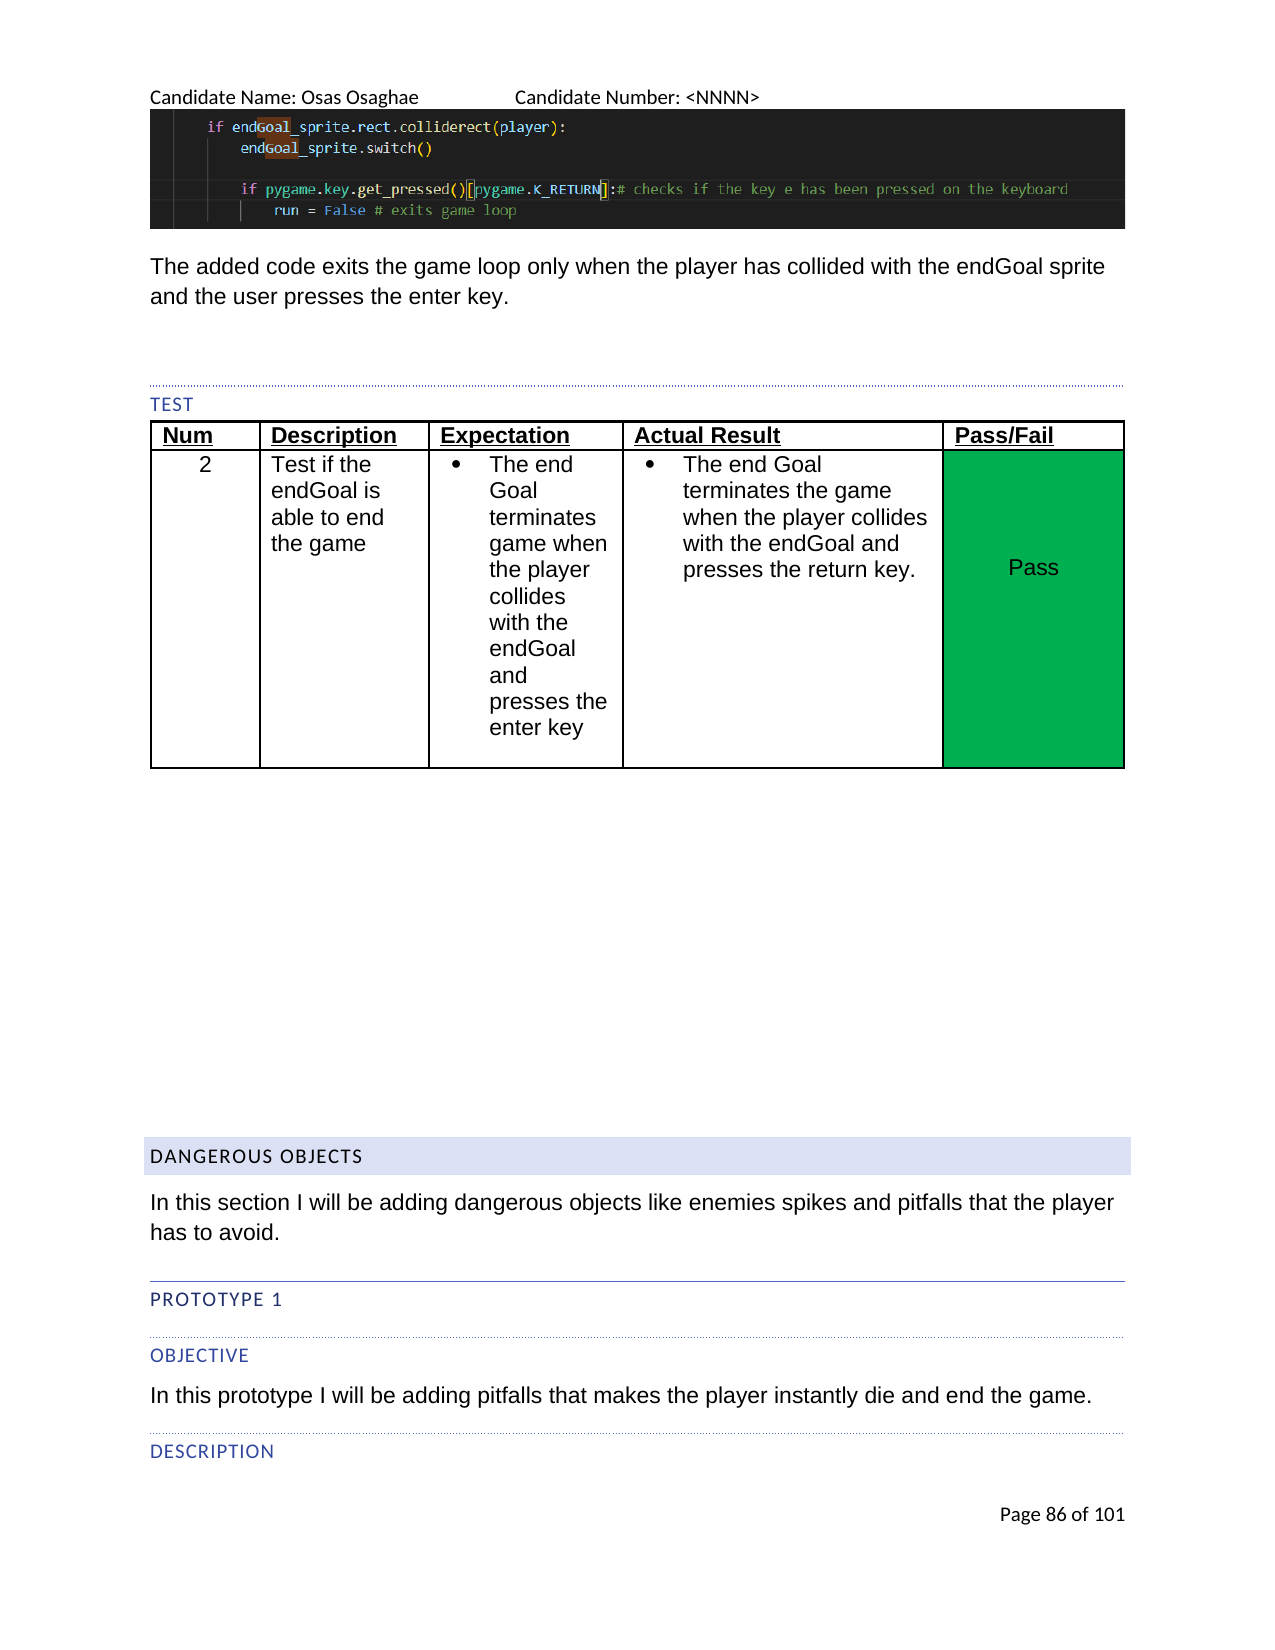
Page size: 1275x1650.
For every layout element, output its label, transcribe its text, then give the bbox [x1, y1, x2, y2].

subtitle Test [150, 385, 1125, 417]
table_header Pass/Fail [944, 423, 1123, 449]
table_header Description [261, 423, 428, 449]
text In this prototype I will be adding pitfalls that makes the player instantly die and end the game. [150, 1382, 1125, 1408]
subtitle Description [150, 1433, 1125, 1464]
text The added code exits the game loop only when the player has collided with the endGoal sprite and the user presses the enter key. [150, 253, 1125, 310]
subtitle Prototype 1 [150, 1282, 1125, 1312]
subtitle objective [150, 1336, 1125, 1367]
table_cell The end Goal terminates the game when the player collides with the endGoal and presses the return key. [624, 451, 942, 767]
table_header Num [152, 423, 259, 449]
table_header Actual Result [624, 423, 942, 449]
table_cell Test if the endGoal is able to end the game [261, 451, 428, 767]
subtitle Dangerous Objects [150, 1143, 1125, 1168]
picture [150, 109, 1125, 229]
table_header Expectation [430, 423, 622, 449]
text In this section I will be adding dangerous objects like enemies spikes and pitfalls that the player has to avoid. [150, 1189, 1125, 1246]
table_cell 2 [152, 451, 259, 767]
table_cell Pass [944, 451, 1123, 767]
table_cell The end Goal terminates game when the player collides with the endGoal and presses the enter key [430, 451, 622, 767]
